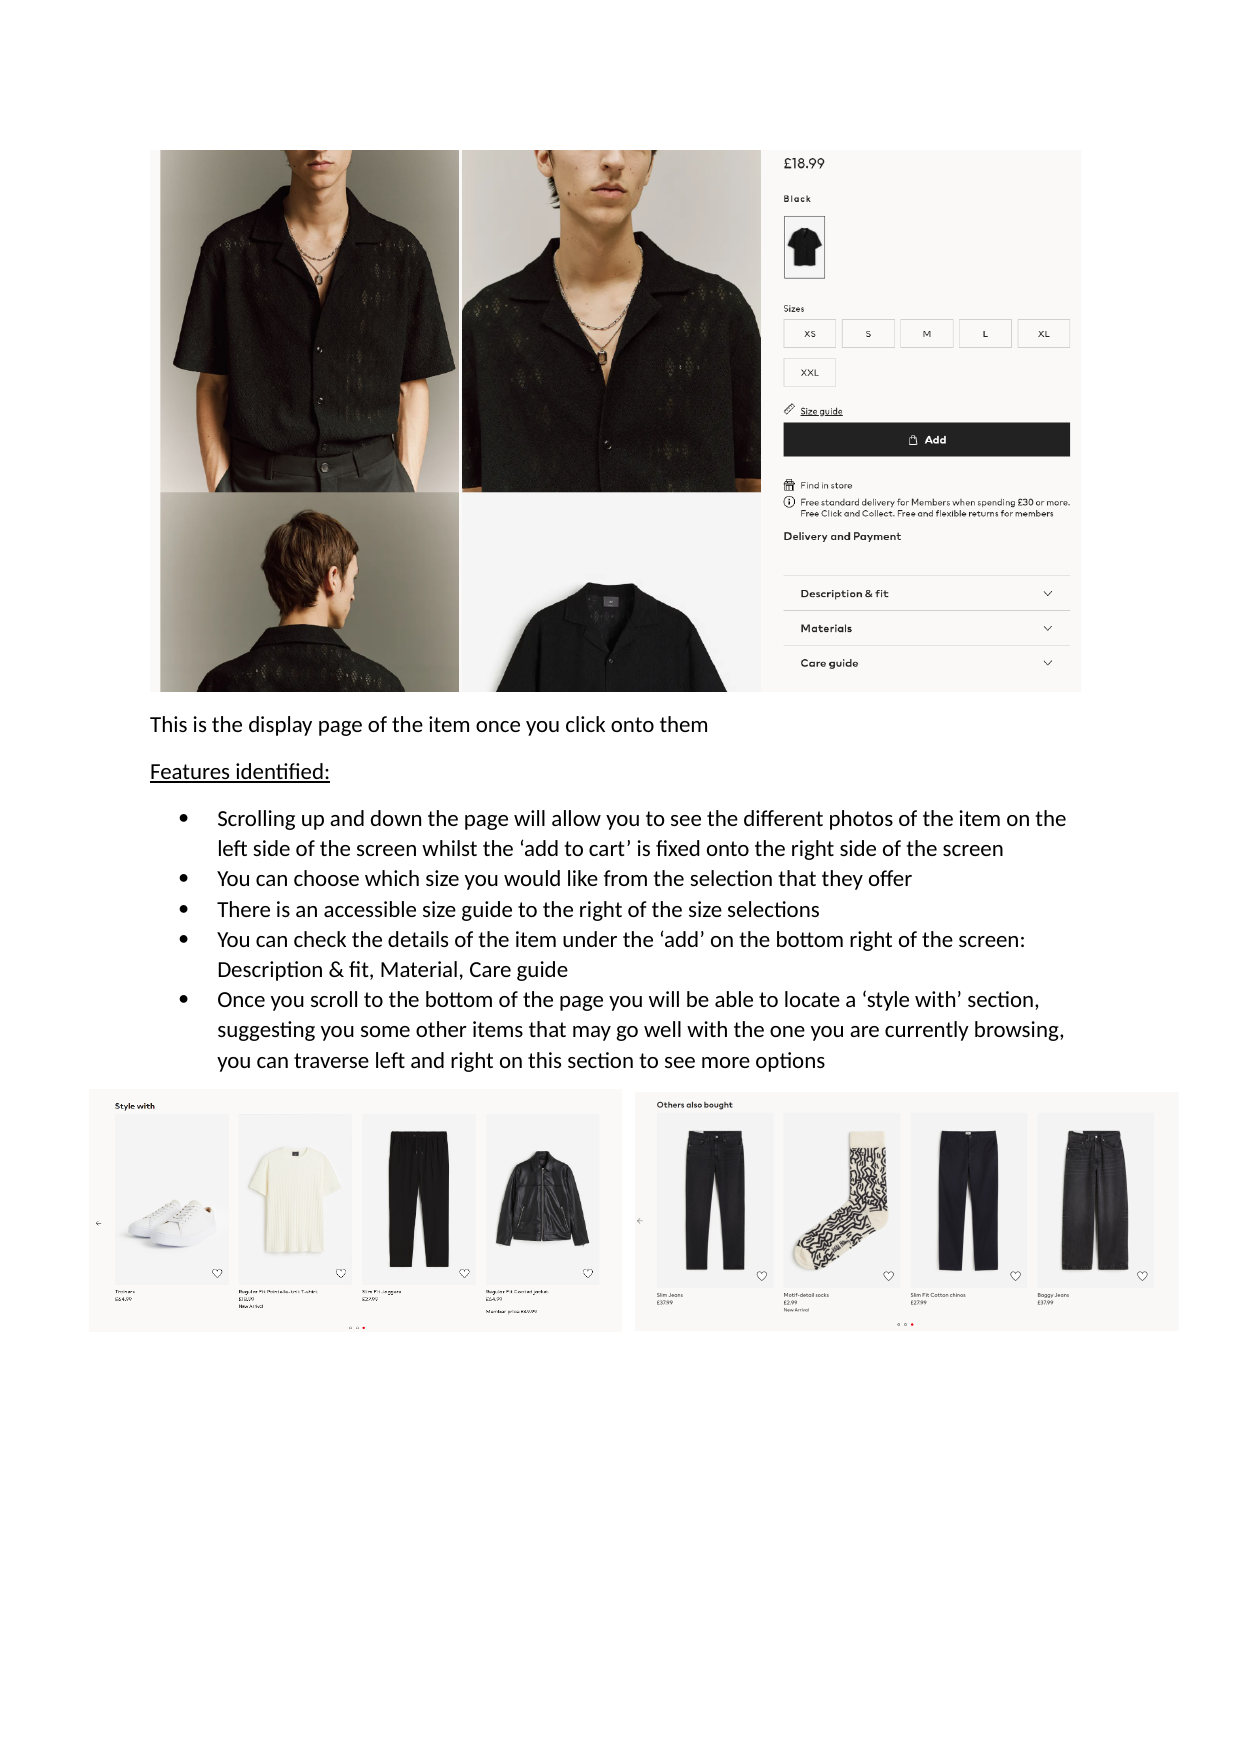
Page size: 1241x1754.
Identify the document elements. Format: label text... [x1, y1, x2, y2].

text Features identified: [150, 757, 1090, 785]
list Scrolling up and down the page will allow you to see the different photos of the item on the left side of the screen whilst the ‘add to cart’ is fixed onto the right side of the screen [179, 804, 1090, 862]
picture [88, 1089, 622, 1332]
list Once you scroll to the bottom of the page you will be able to locate a ‘style with’ section, suggesting you some other items that may go well with the one you are currently browsing, you can traverse left and right on this section to see more options [179, 985, 1090, 1074]
picture [635, 1092, 1178, 1330]
list You can check the details of the item under the ‘add’ on the bottom right of the screen: Description & fit, Material, Care guide [179, 925, 1090, 983]
list There is an accessible size guide to the right of the size selections [179, 895, 1090, 923]
list You can choose which size you would like from the selection that they offer [179, 864, 1090, 893]
picture [150, 150, 1082, 692]
text This is the display page of the item once you click onto them [150, 710, 1090, 738]
